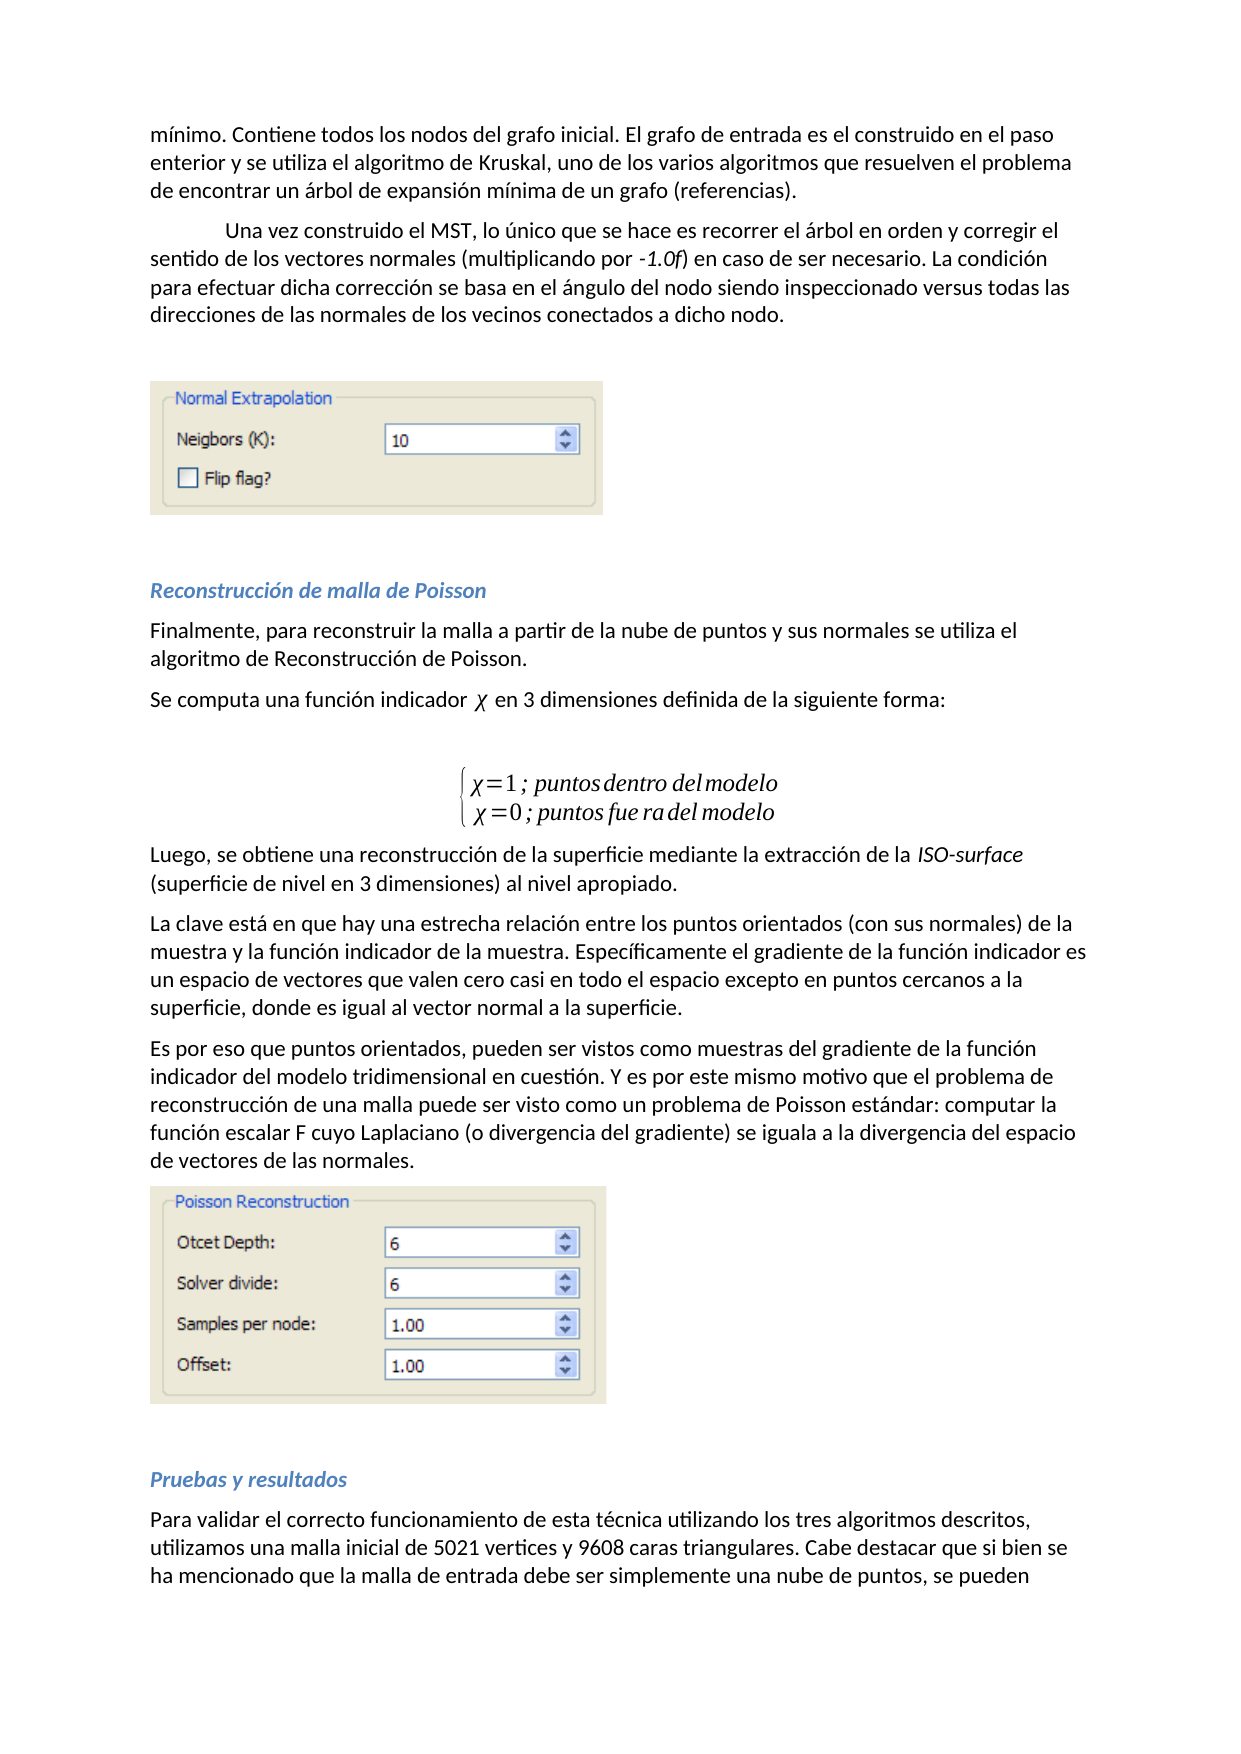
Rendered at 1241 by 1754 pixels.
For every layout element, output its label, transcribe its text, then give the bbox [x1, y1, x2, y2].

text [150, 120, 1090, 204]
picture [150, 1186, 607, 1404]
picture [150, 381, 603, 515]
subtitle Reconstrucción de malla de Poisson [150, 576, 1090, 604]
text Es por eso que puntos orientados, pueden ser vistos como muestras del gradiente de la función indicador del modelo tridimensional en cuestión. Y es por este mismo motivo que el problema de reconstrucción de una malla puede ser visto como un problema de Poisson estándar: computar la función escalar F cuyo Laplaciano (o divergencia del gradiente) se iguala a la divergencia del espacio de vectores de las normales. [150, 1034, 1090, 1174]
text Una vez construido el MST, lo único que se hace es recorrer el árbol en orden y corregir el sentido de los vectores normales (multiplicando por -1.0f) en caso de ser necesario. La condición para efectuar dicha corrección se basa en el ángulo del nodo siendo inspeccionado versus todas las direcciones de las normales de los vecinos conectados a dicho nodo. [150, 217, 1090, 329]
text Se computa una función indicador en 3 dimensiones definida de la siguiente forma: [150, 685, 1090, 713]
subtitle Pruebas y resultados [150, 1465, 1090, 1493]
text Luego, se obtiene una reconstrucción de la superficie mediante la extracción de la ISO-surface (superficie de nivel en 3 dimensiones) al nivel apropiado. [150, 841, 1090, 897]
text Finalmente, para reconstruir la malla a partir de la nube de puntos y sus normales se utiliza el algoritmo de Reconstrucción de Poisson. [150, 616, 1090, 672]
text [150, 1505, 1090, 1589]
text La clave está en que hay una estrecha relación entre los puntos orientados (con sus normales) de la muestra y la función indicador de la muestra. Específicamente el gradiente de la función indicador es un espacio de vectores que valen cero casi en todo el espacio excepto en puntos cercanos a la superficie, donde es igual al vector normal a la superficie. [150, 909, 1090, 1021]
